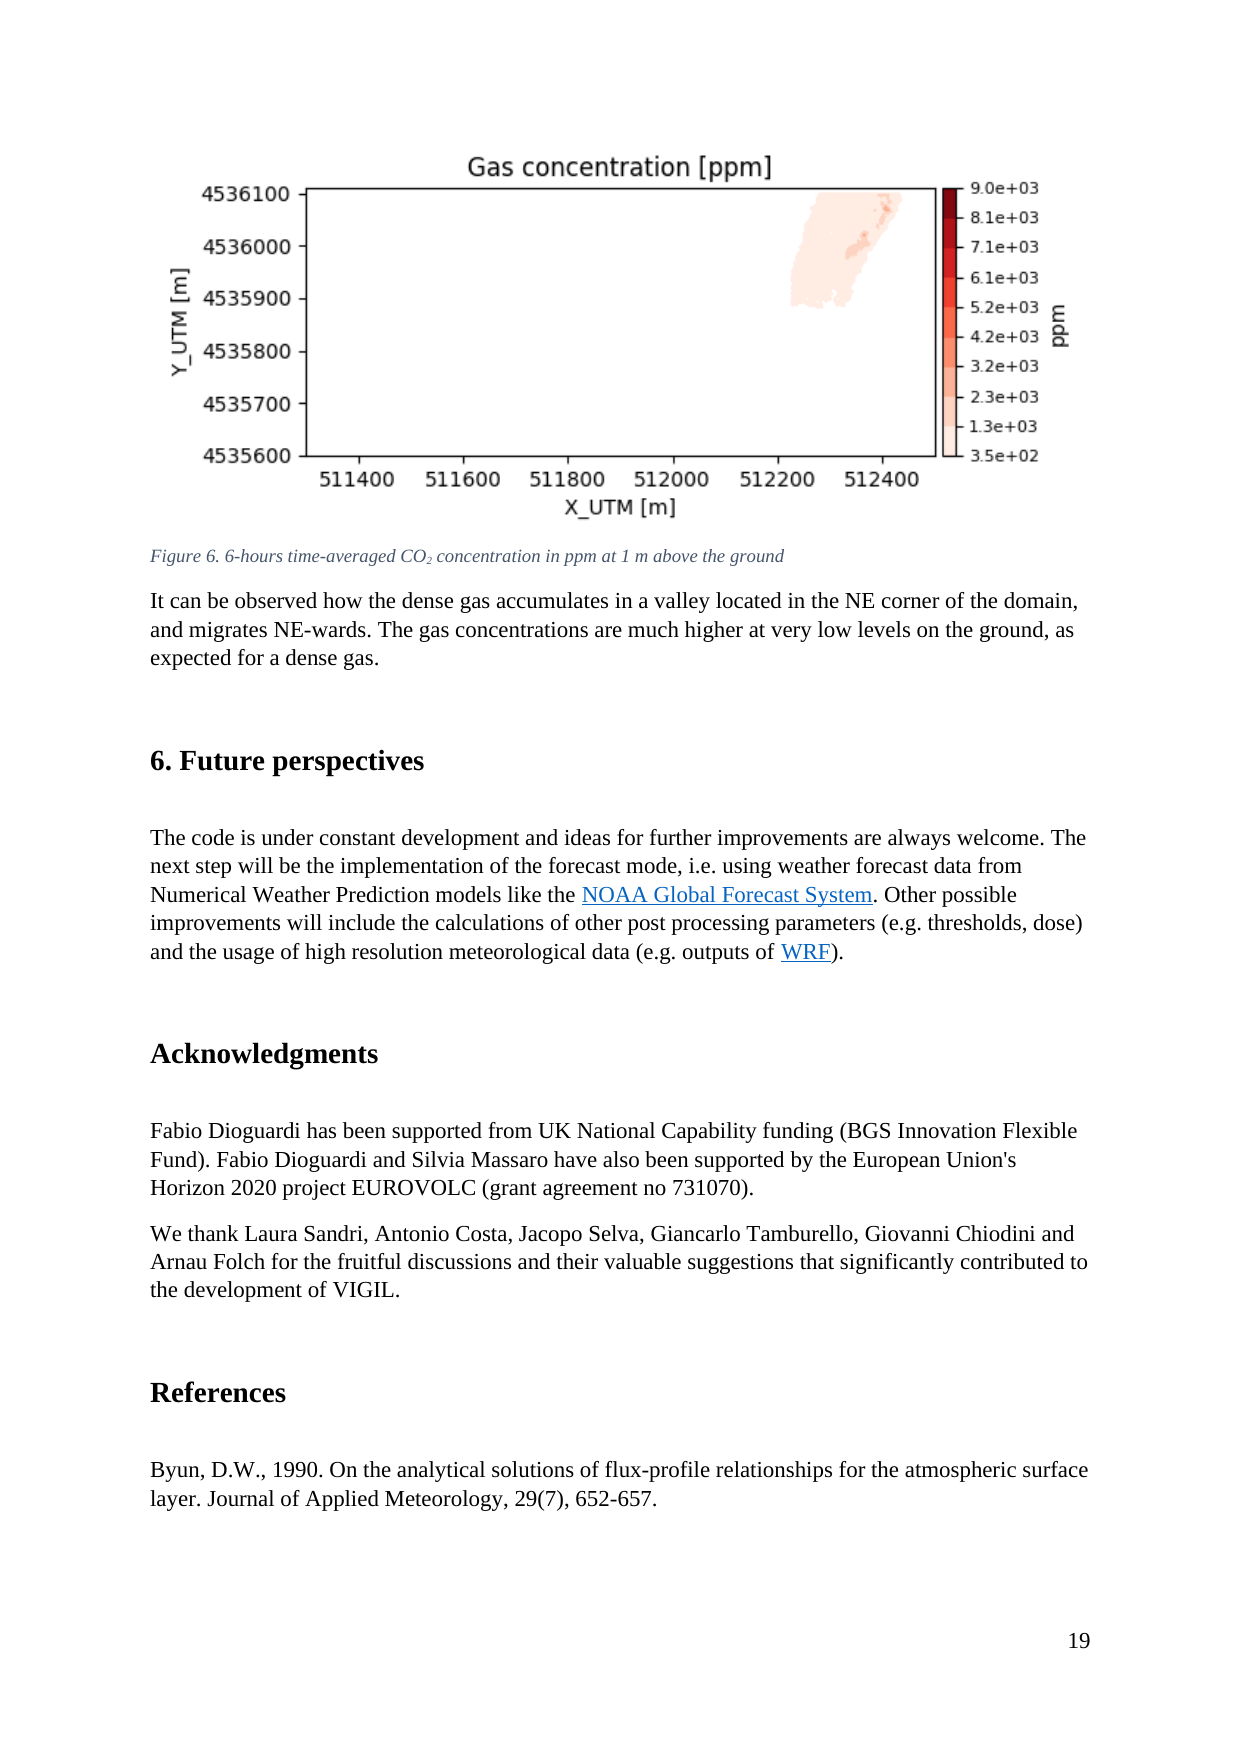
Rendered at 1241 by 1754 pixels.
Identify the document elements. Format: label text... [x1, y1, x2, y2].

text Fabio Dioguardi has been supported from UK National Capability funding (BGS Innovation Flexible Fund). Fabio Dioguardi and Silvia Massaro have also been supported by the European Union's Horizon 2020 project EUROVOLC (grant agreement no 731070). [150, 1118, 1090, 1201]
text The code is under constant development and ideas for further improvements are always welcome. The next step will be the implementation of the forecast mode, i.e. using weather forecast data from Numerical Weather Prediction models like the NOAA Global Forecast System. Other possible improvements will include the calculations of other post processing parameters (e.g. thresholds, dose) and the usage of high resolution meteorological data (e.g. outputs of WRF). [150, 824, 1090, 964]
subtitle 6. Future perspectives [150, 743, 1090, 776]
picture [150, 150, 1090, 527]
subtitle Acknowledgments [150, 1036, 1090, 1070]
subtitle References [150, 1375, 1090, 1408]
text It can be observed how the dense gas accumulates in a valley located in the NE corner of the domain, and migrates NE-wards. The gas concentrations are much higher at very low levels on the ground, as expected for a dense gas. [150, 587, 1090, 671]
text We thank Laura Sandri, Antonio Costa, Jacopo Selva, Giancarlo Tamburello, Giovanni Chiodini and Arnau Folch for the fruitful discussions and their valuable suggestions that significantly contributed to the development of VIGIL. [150, 1219, 1090, 1303]
text Byun, D.W., 1990. On the analytical solutions of flux-profile relationships for the atmospheric surface layer. Journal of Applied Meteorology, 29(7), 652-657. [150, 1456, 1090, 1511]
